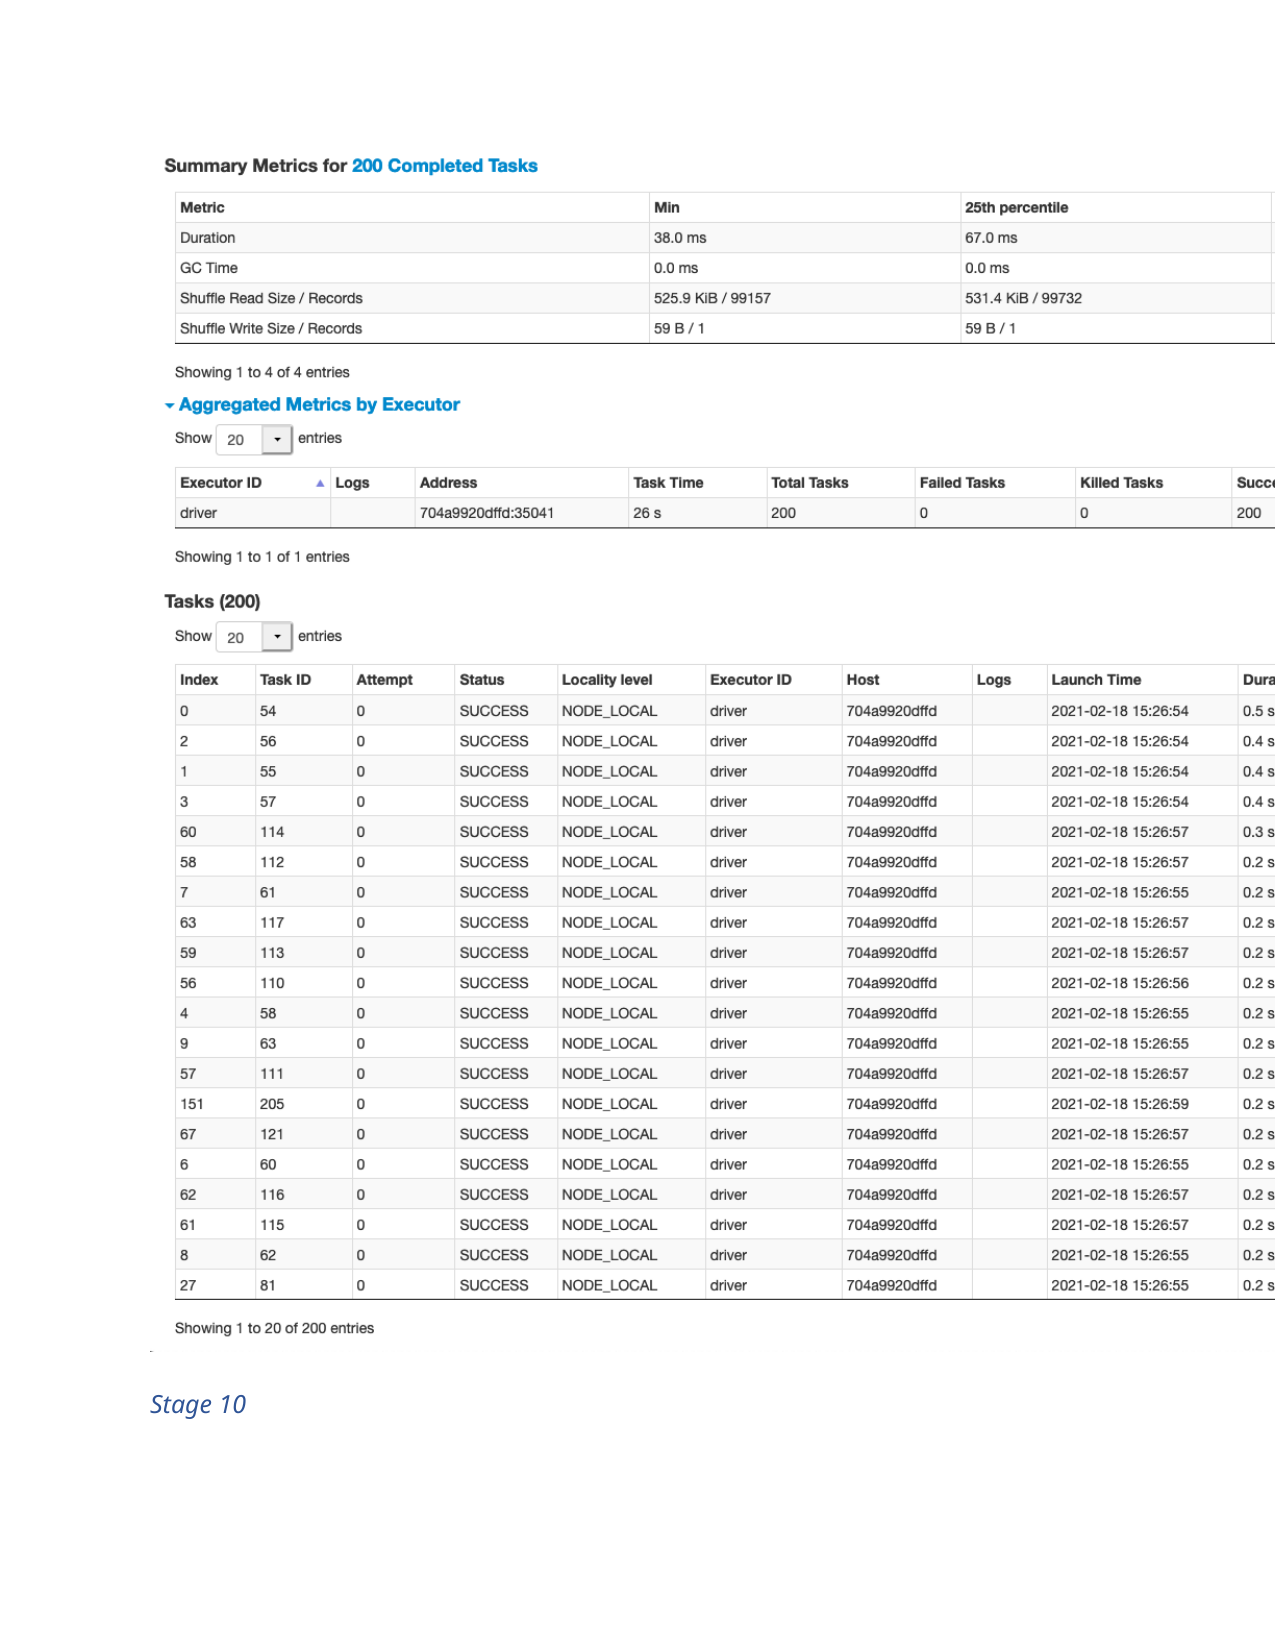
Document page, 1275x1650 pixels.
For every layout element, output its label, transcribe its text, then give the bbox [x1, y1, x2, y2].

subtitle Stage 10 [150, 1387, 1125, 1421]
picture [150, 150, 1275, 1352]
